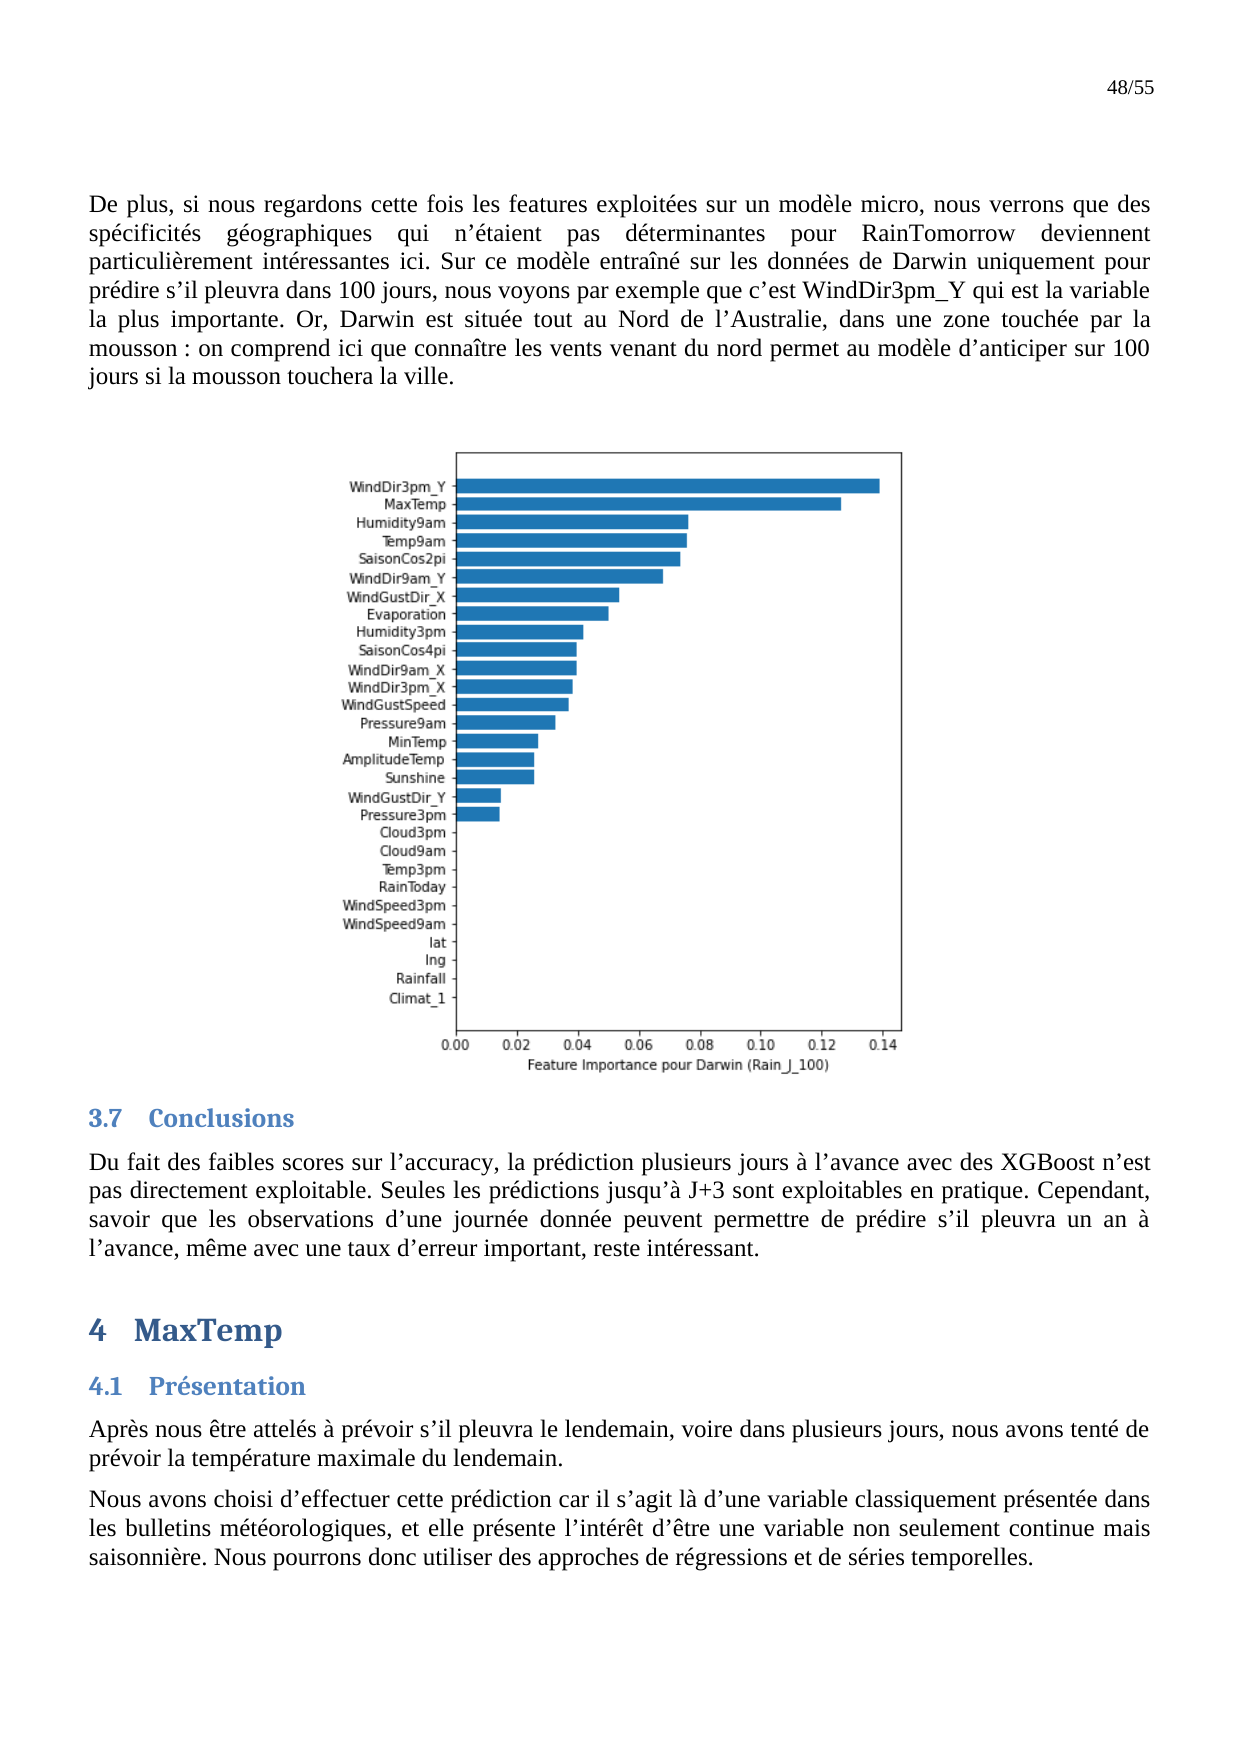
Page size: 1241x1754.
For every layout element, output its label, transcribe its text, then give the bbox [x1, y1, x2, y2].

picture [331, 443, 909, 1082]
text Du fait des faibles scores sur l’accuracy, la prédiction plusieurs jours à l’avance avec des XGBoost n’est pas directement exploitable. Seules les prédictions jusqu’à J+3 sont exploitables en pratique. Cependant, savoir que les observations d’une journée donnée peuvent permettre de prédire s’il pleuvra un an à l’avance, même avec une taux d’erreur important, reste intéressant. [89, 1147, 1152, 1262]
text De plus, si nous regardons cette fois les features exploitées sur un modèle micro, nous verrons que des spécificités géographiques qui n’étaient pas déterminantes pour RainTomorrow deviennent particulièrement intéressantes ici. Sur ce modèle entraîné sur les données de Darwin uniquement pour prédire s’il pleuvra dans 100 jours, nous voyons par exemple que c’est WindDir3pm_Y qui est la variable la plus importante. Or, Darwin est située tout au Nord de l’Australie, dans une zone touchée par la mousson : on comprend ici que connaître les vents venant du nord permet au modèle d’anticiper sur 100 jours si la mousson touchera la ville. [89, 189, 1152, 390]
subtitle MaxTemp [89, 1312, 1152, 1350]
text Après nous être attelés à prévoir s’il pleuvra le lendemain, voire dans plusieurs jours, nous avons tenté de prévoir la température maximale du lendemain. [89, 1414, 1152, 1472]
subtitle Conclusions [89, 1103, 1152, 1134]
text Nous avons choisi d’effectuer cette prédiction car il s’agit là d’une variable classiquement présentée dans les bulletins météorologiques, et elle présente l’intérêt d’être une variable non seulement continue mais saisonnière. Nous pourrons donc utiliser des approches de régressions et de séries temporelles. [89, 1484, 1152, 1571]
subtitle Présentation [89, 1371, 1152, 1402]
